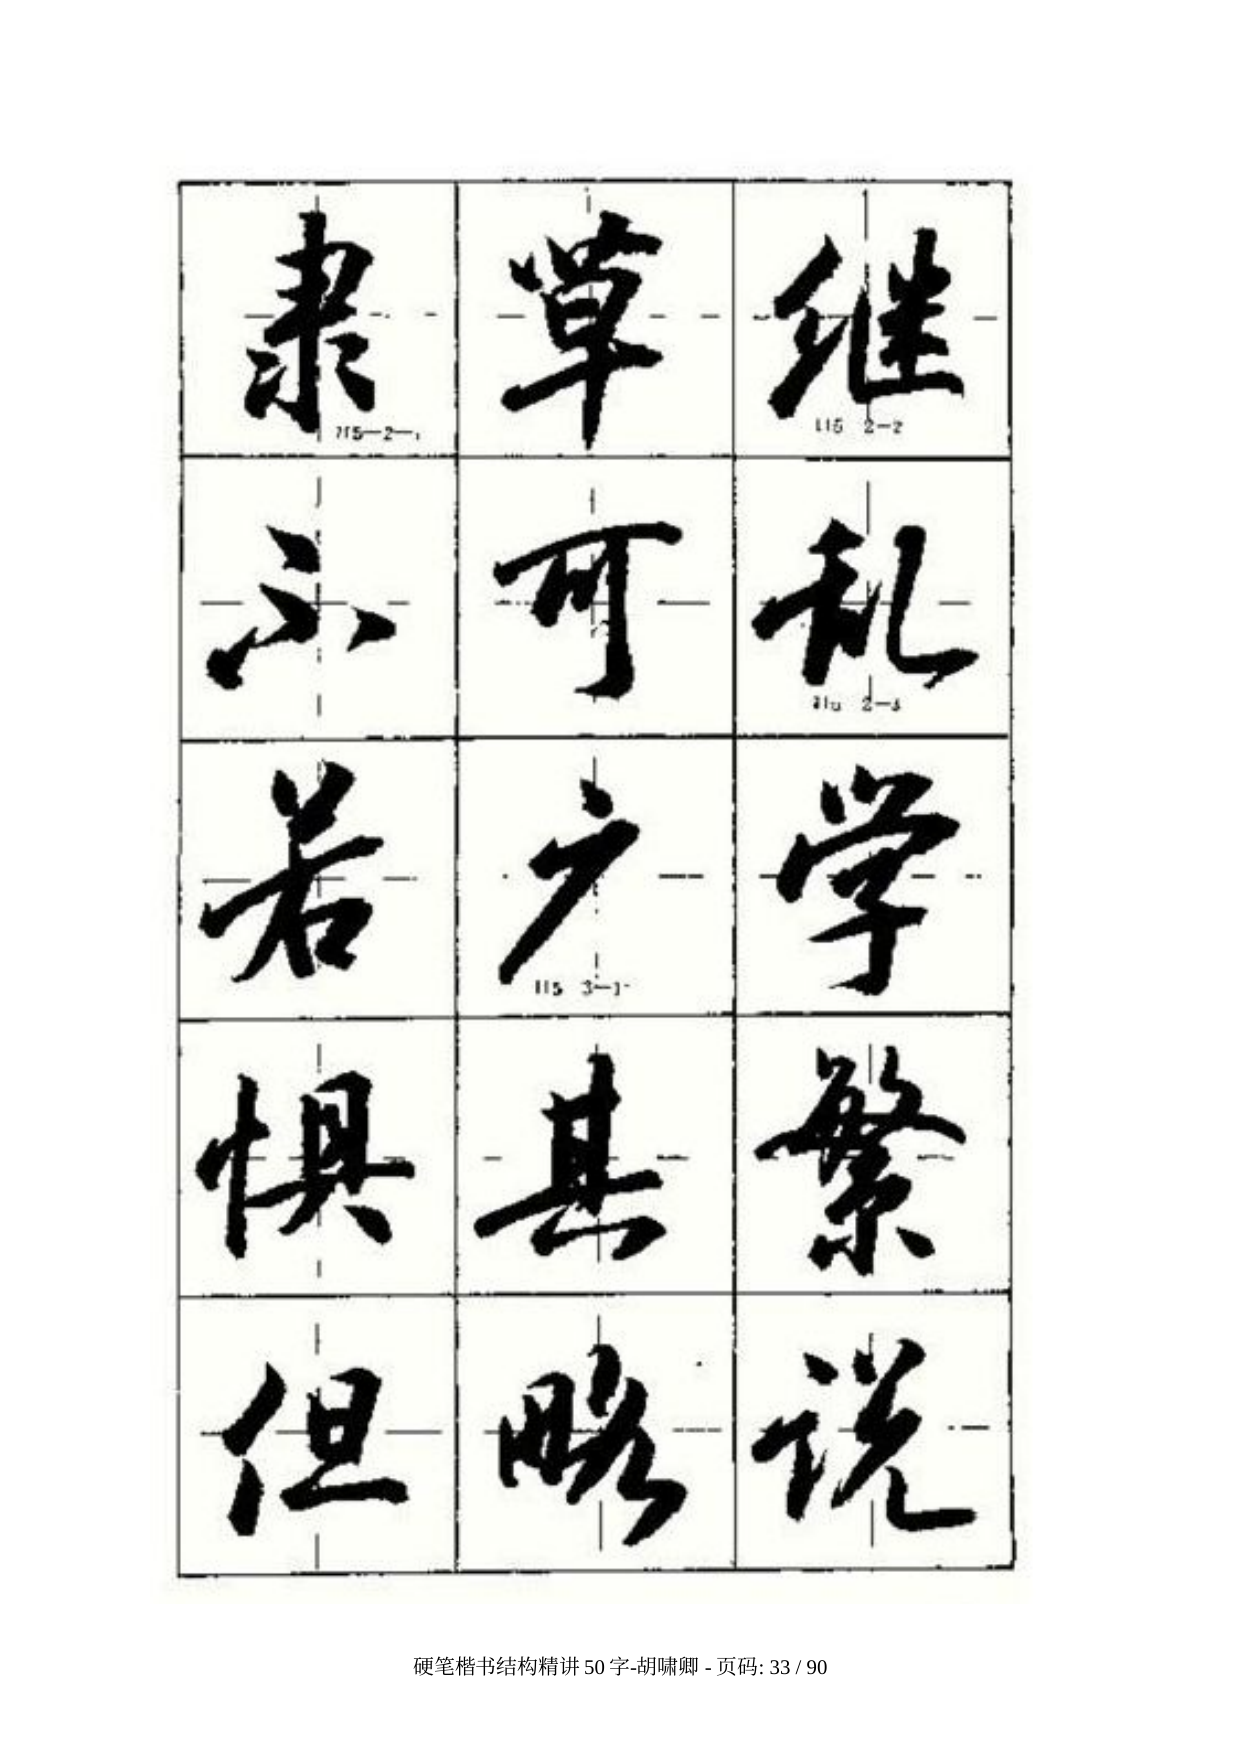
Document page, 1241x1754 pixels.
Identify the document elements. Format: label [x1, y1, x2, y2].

picture [150, 150, 1088, 1604]
